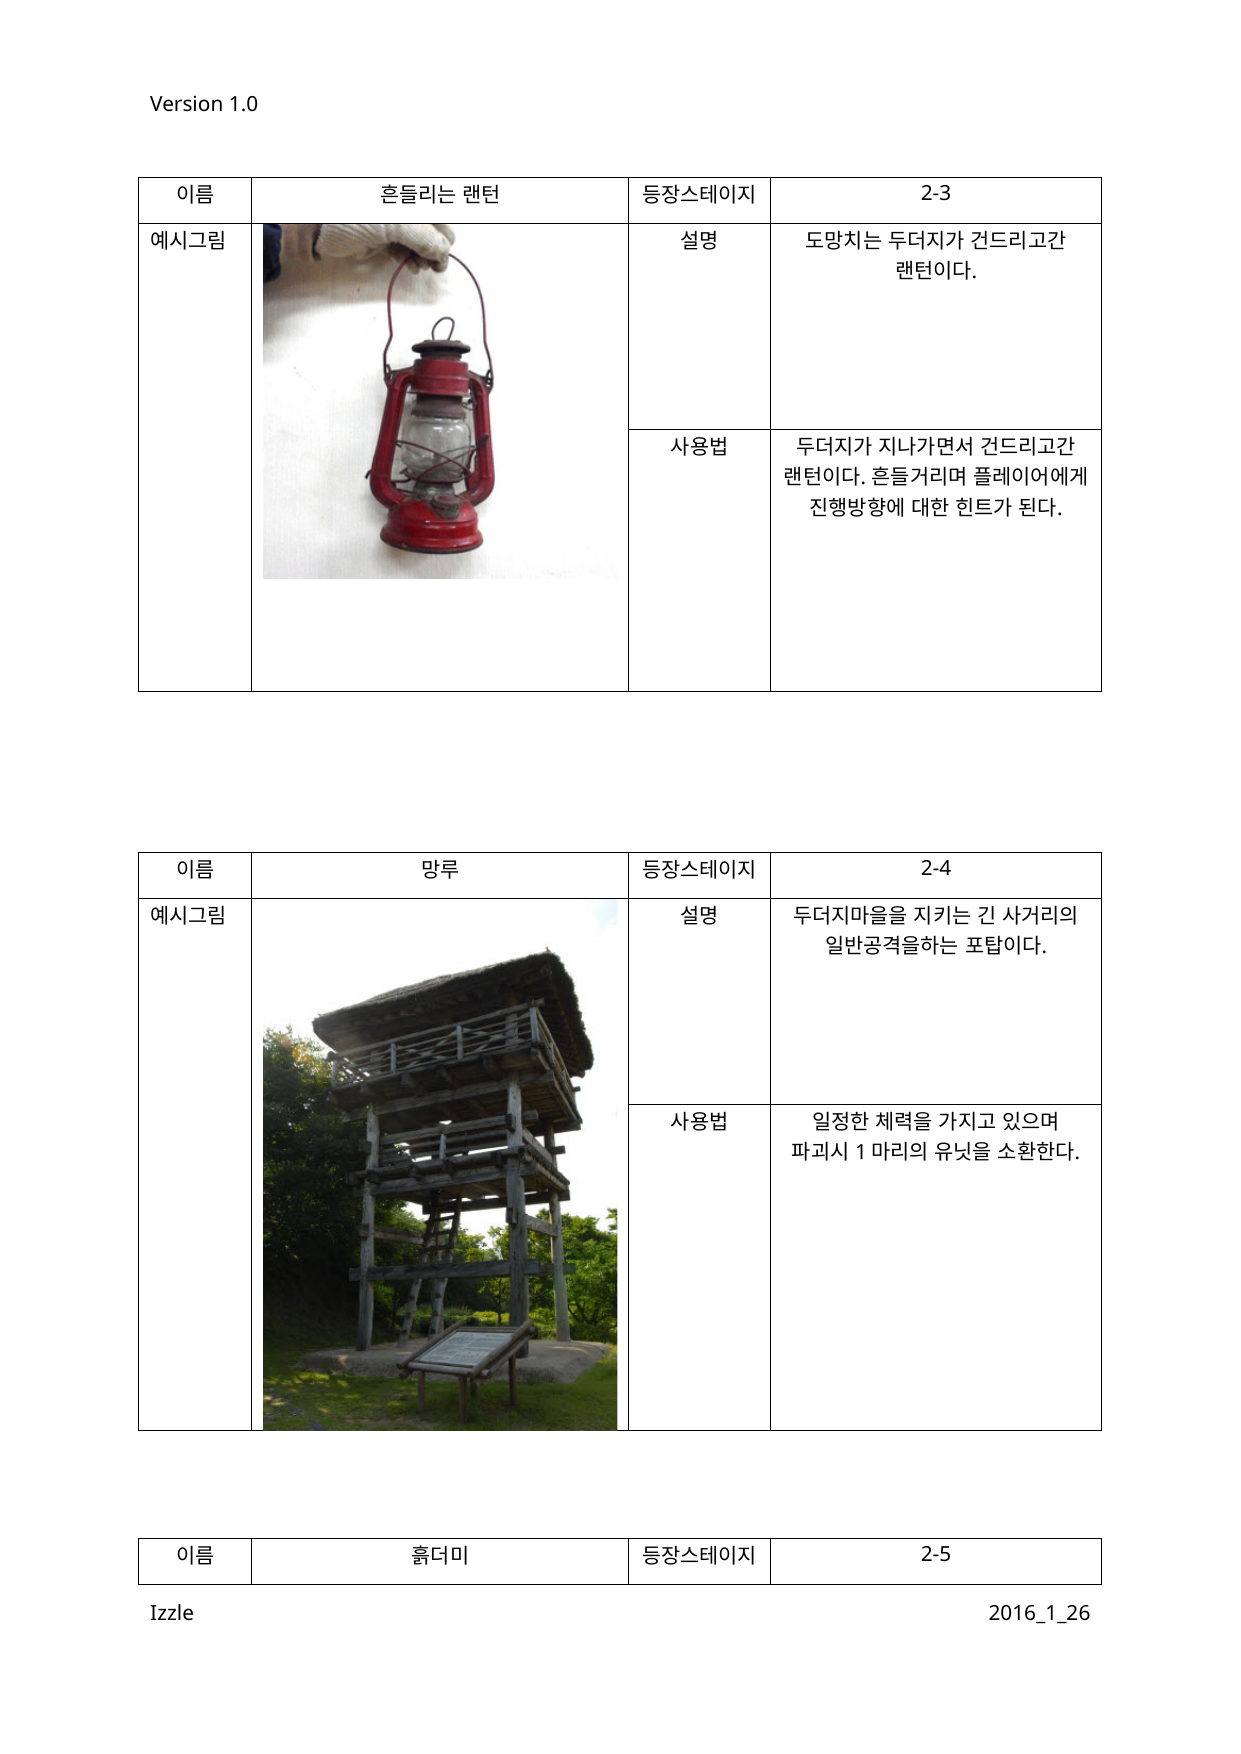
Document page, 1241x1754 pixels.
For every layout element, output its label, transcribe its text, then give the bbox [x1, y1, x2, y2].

table_cell [618, 899, 628, 1430]
table_header 흙더미 [252, 1539, 628, 1584]
table_cell 일정한 체력을 가지고 있으며 파괴시 1마리의 유닛을 소환한다. [771, 1105, 1101, 1430]
table_cell 두더지마을을 지키는 긴 사거리의 일반공격을하는 포탑이다. [771, 899, 1101, 1104]
table_header 등장스테이지 [629, 178, 770, 223]
table_header 흔들리는 랜턴 [252, 178, 628, 223]
picture [263, 224, 618, 579]
table_header 이름 [139, 1539, 251, 1584]
table_header 등장스테이지 [629, 1539, 770, 1584]
table_cell 두더지가 지나가면서 건드리고간 랜턴이다. 흔들거리며 플레이어에게 진행방향에 대한 힌트가 된다. [771, 430, 1101, 691]
table_cell 예시그림 [139, 899, 251, 1430]
table_header 등장스테이지 [629, 853, 770, 898]
table_header 2-3 [771, 178, 1101, 223]
table_cell 예시그림 [139, 224, 251, 691]
table_cell 사용법 [629, 430, 770, 691]
table_cell 사용법 [629, 1105, 770, 1430]
table_header 이름 [139, 853, 251, 898]
table_cell 설명 [629, 899, 770, 1104]
table_header 2-5 [771, 1539, 1101, 1584]
table_cell 설명 [629, 224, 770, 429]
table_cell [252, 899, 263, 1430]
table_header 이름 [139, 178, 251, 223]
table_cell 도망치는 두더지가 건드리고간 랜턴이다. [771, 224, 1101, 429]
table_header 망루 [252, 853, 628, 898]
table_header 2-4 [771, 853, 1101, 898]
picture [263, 899, 618, 1431]
table_cell [252, 224, 628, 691]
